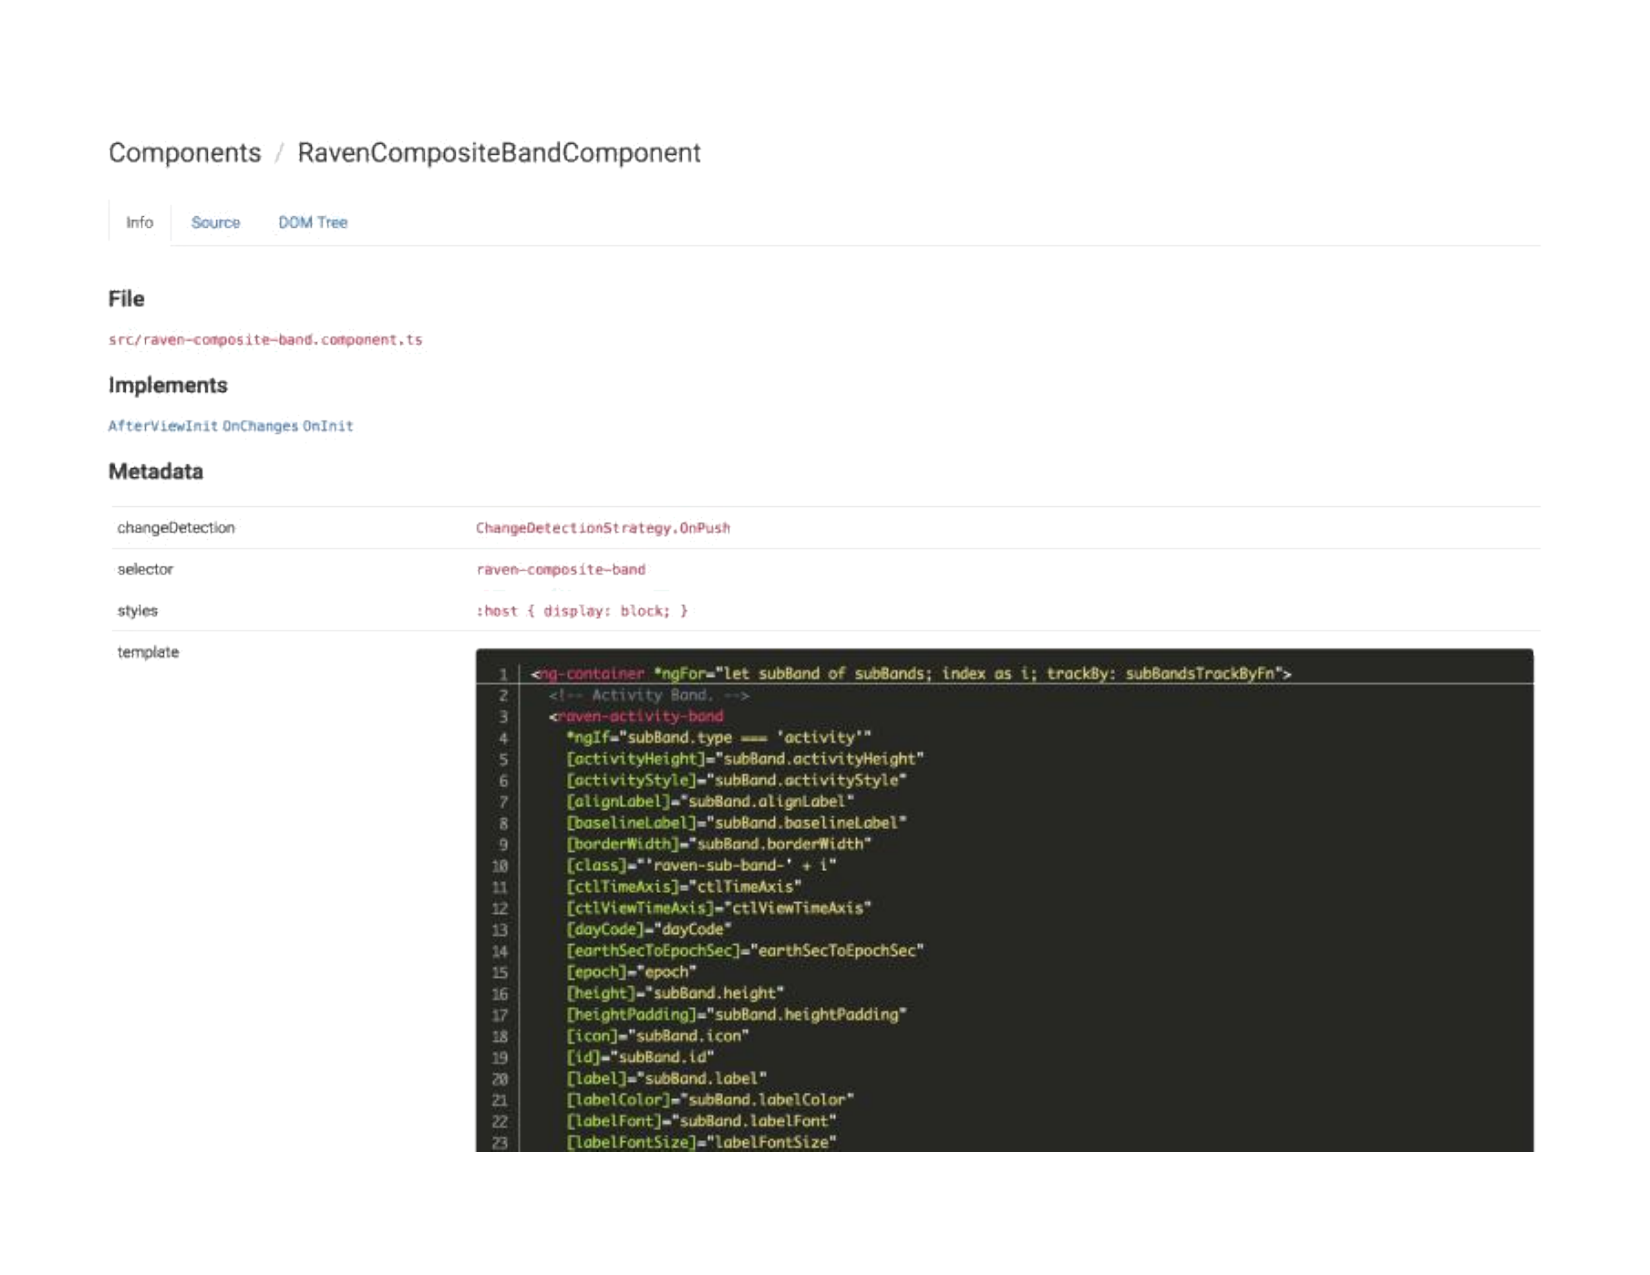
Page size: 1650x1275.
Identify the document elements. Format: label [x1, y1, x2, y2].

picture [83, 123, 1567, 1152]
